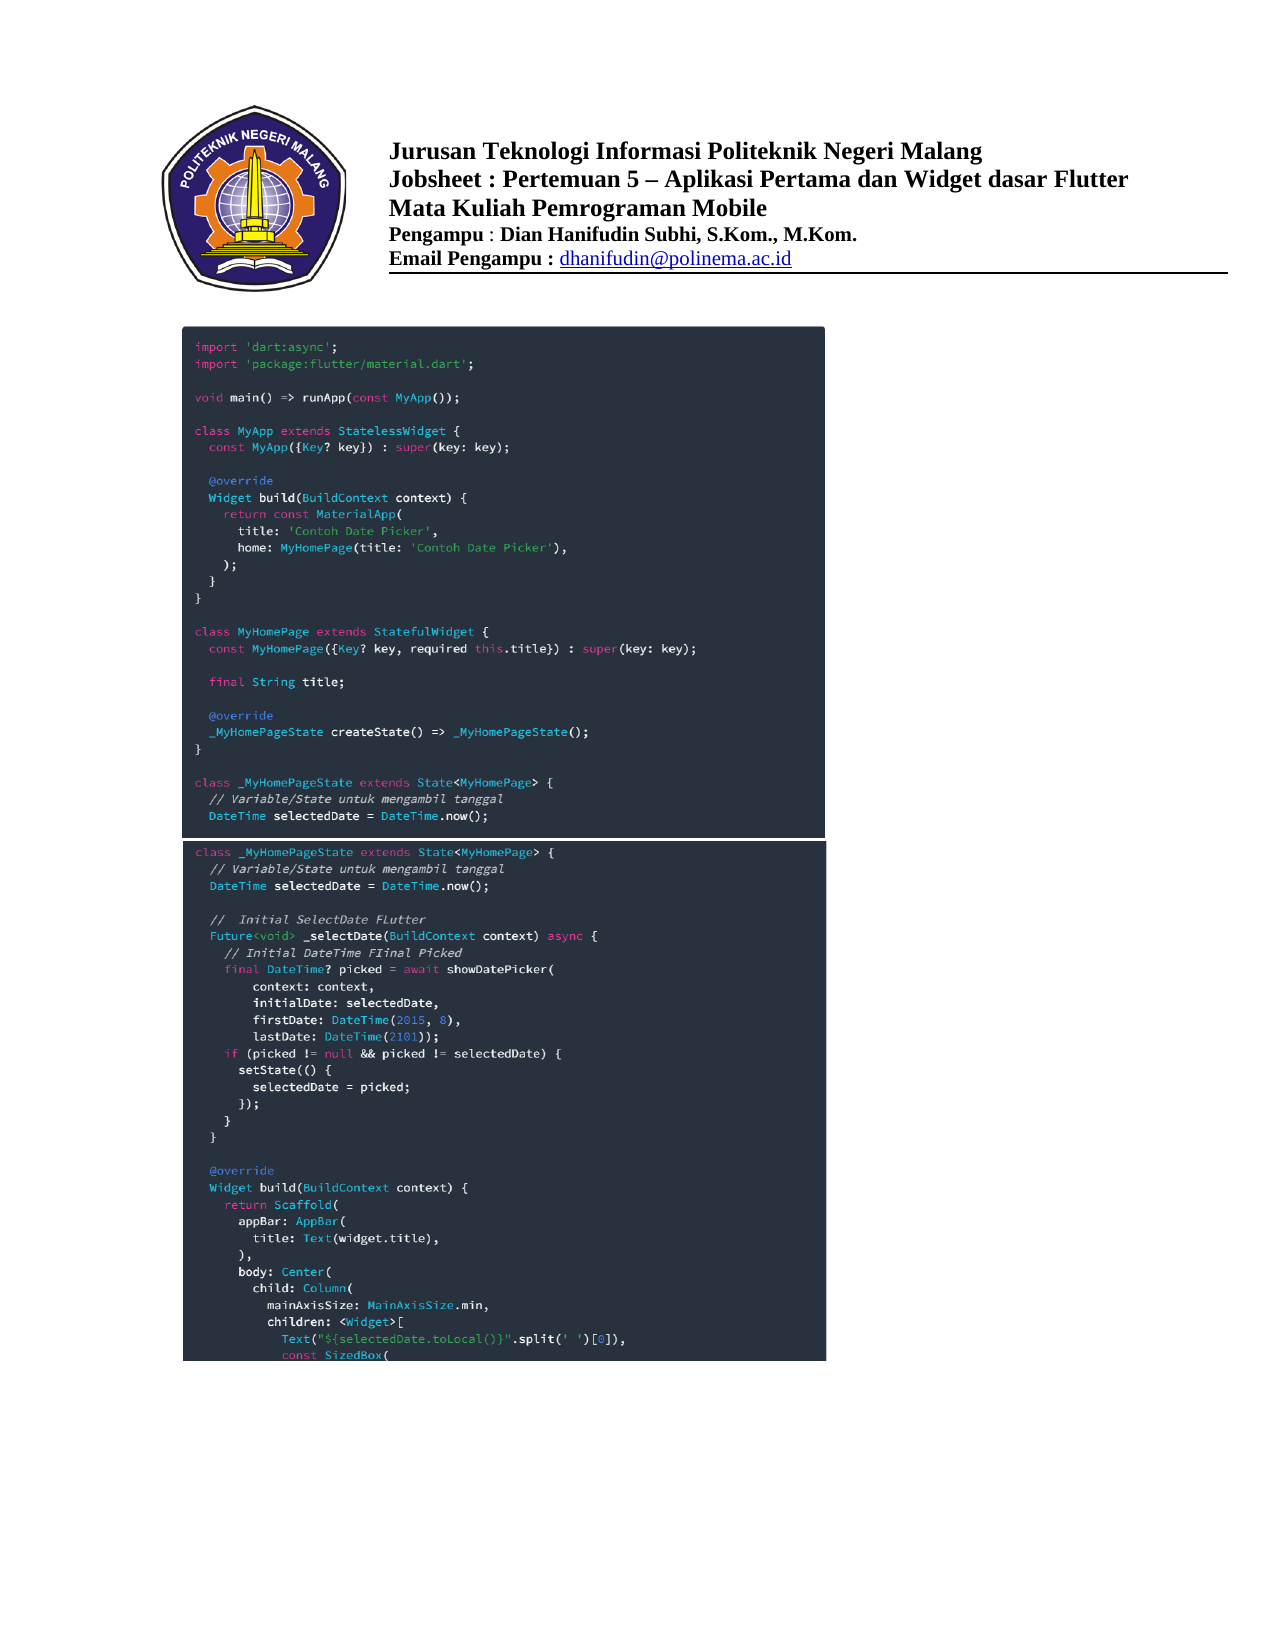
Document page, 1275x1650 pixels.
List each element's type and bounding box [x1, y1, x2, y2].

picture [179, 322, 827, 838]
picture [179, 841, 827, 1361]
picture [161, 105, 347, 292]
